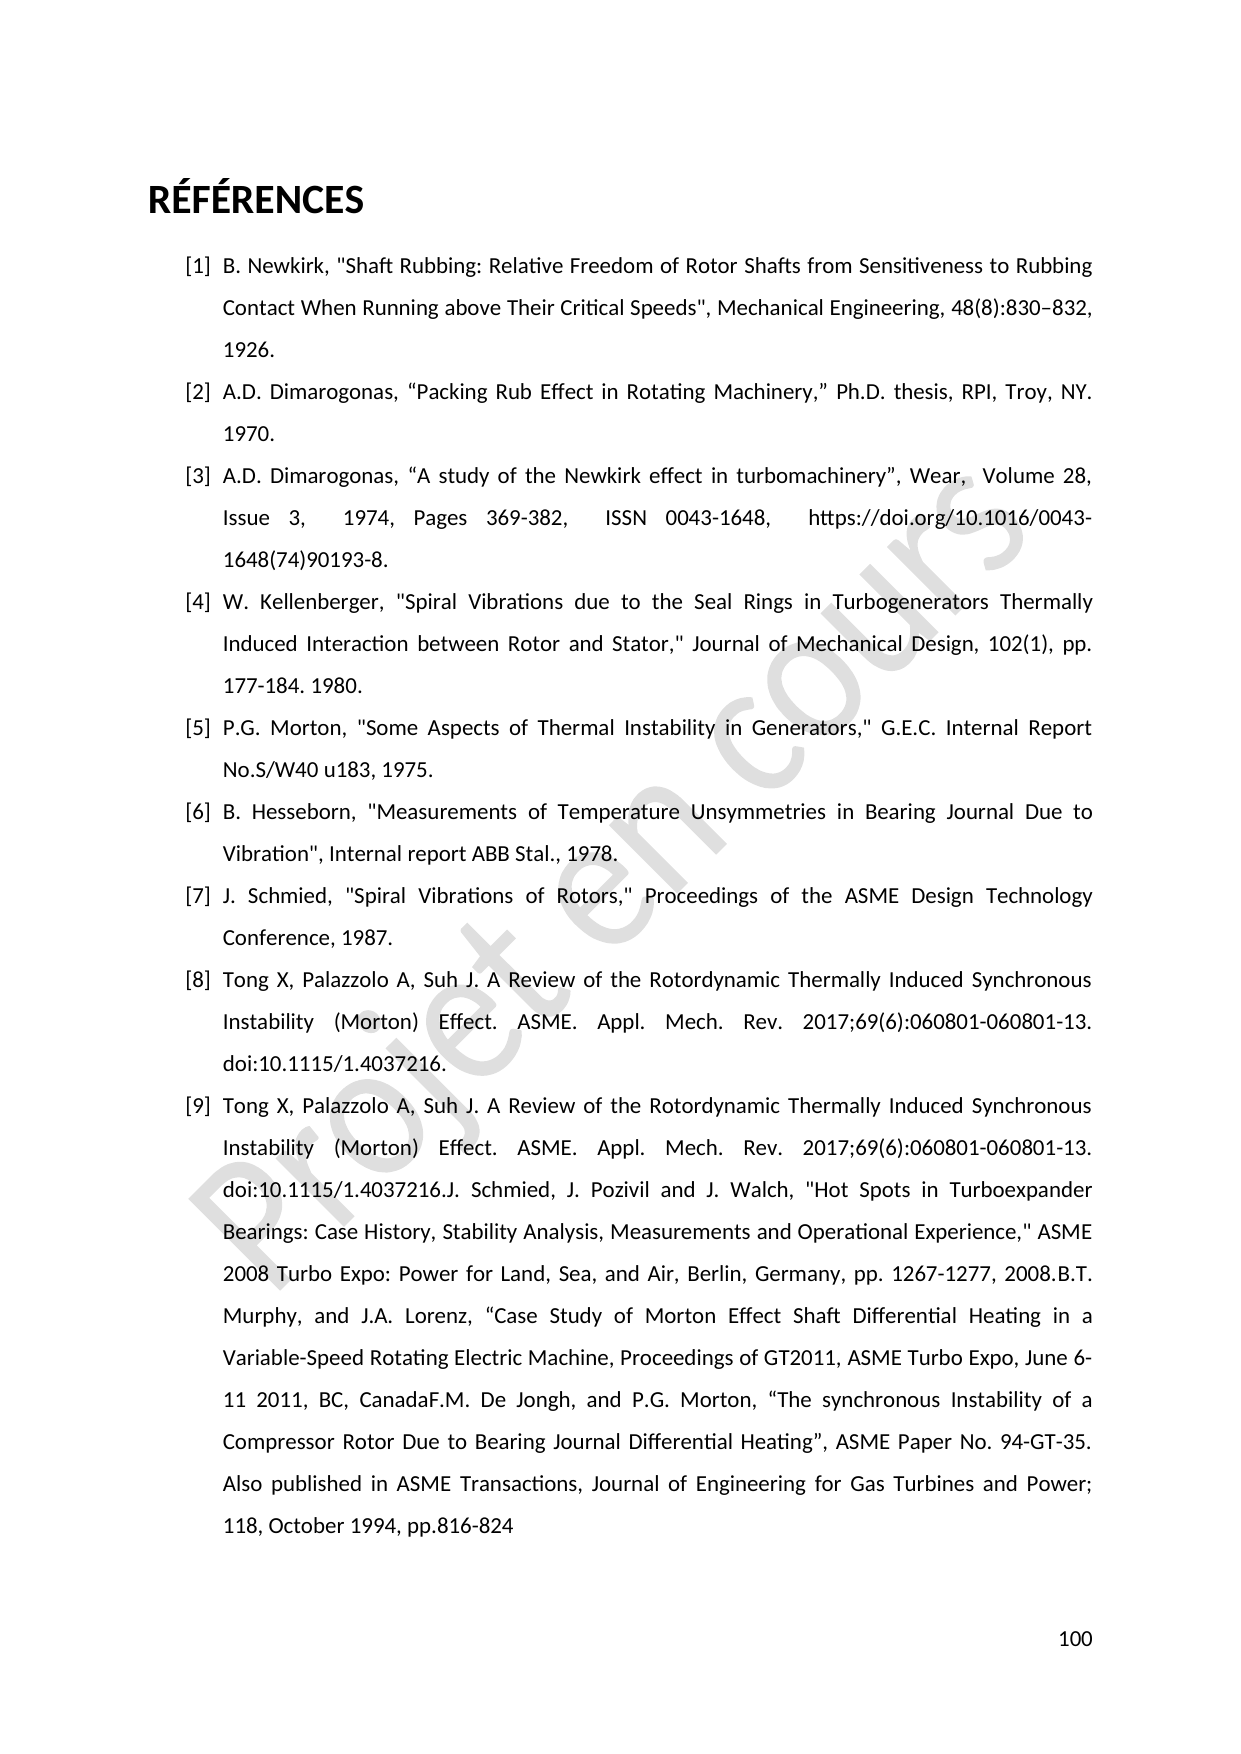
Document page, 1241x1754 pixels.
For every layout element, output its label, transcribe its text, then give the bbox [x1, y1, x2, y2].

list A.D. Dimarogonas, “A study of the Newkirk effect in turbomachinery”, Wear, Volume 28, Issue 3, 1974, Pages 369-382, ISSN 0043-1648, https://doi.org/10.1016/0043-1648(74)90193-8. [185, 461, 1093, 573]
list B. Newkirk, "Shaft Rubbing: Relative Freedom of Rotor Shafts from Sensitiveness to Rubbing Contact When Running above Their Critical Speeds", Mechanical Engineering, 48(8):830–832, 1926. [185, 251, 1093, 363]
subtitle Références [148, 173, 1093, 223]
list W. Kellenberger, "Spiral Vibrations due to the Seal Rings in Turbogenerators Thermally Induced Interaction between Rotor and Stator," Journal of Mechanical Design, 102(1), pp. 177-184. 1980. [185, 587, 1093, 699]
list A.D. Dimarogonas, “Packing Rub Effect in Rotating Machinery,” Ph.D. thesis, RPI, Troy, NY. 1970. [185, 377, 1093, 447]
